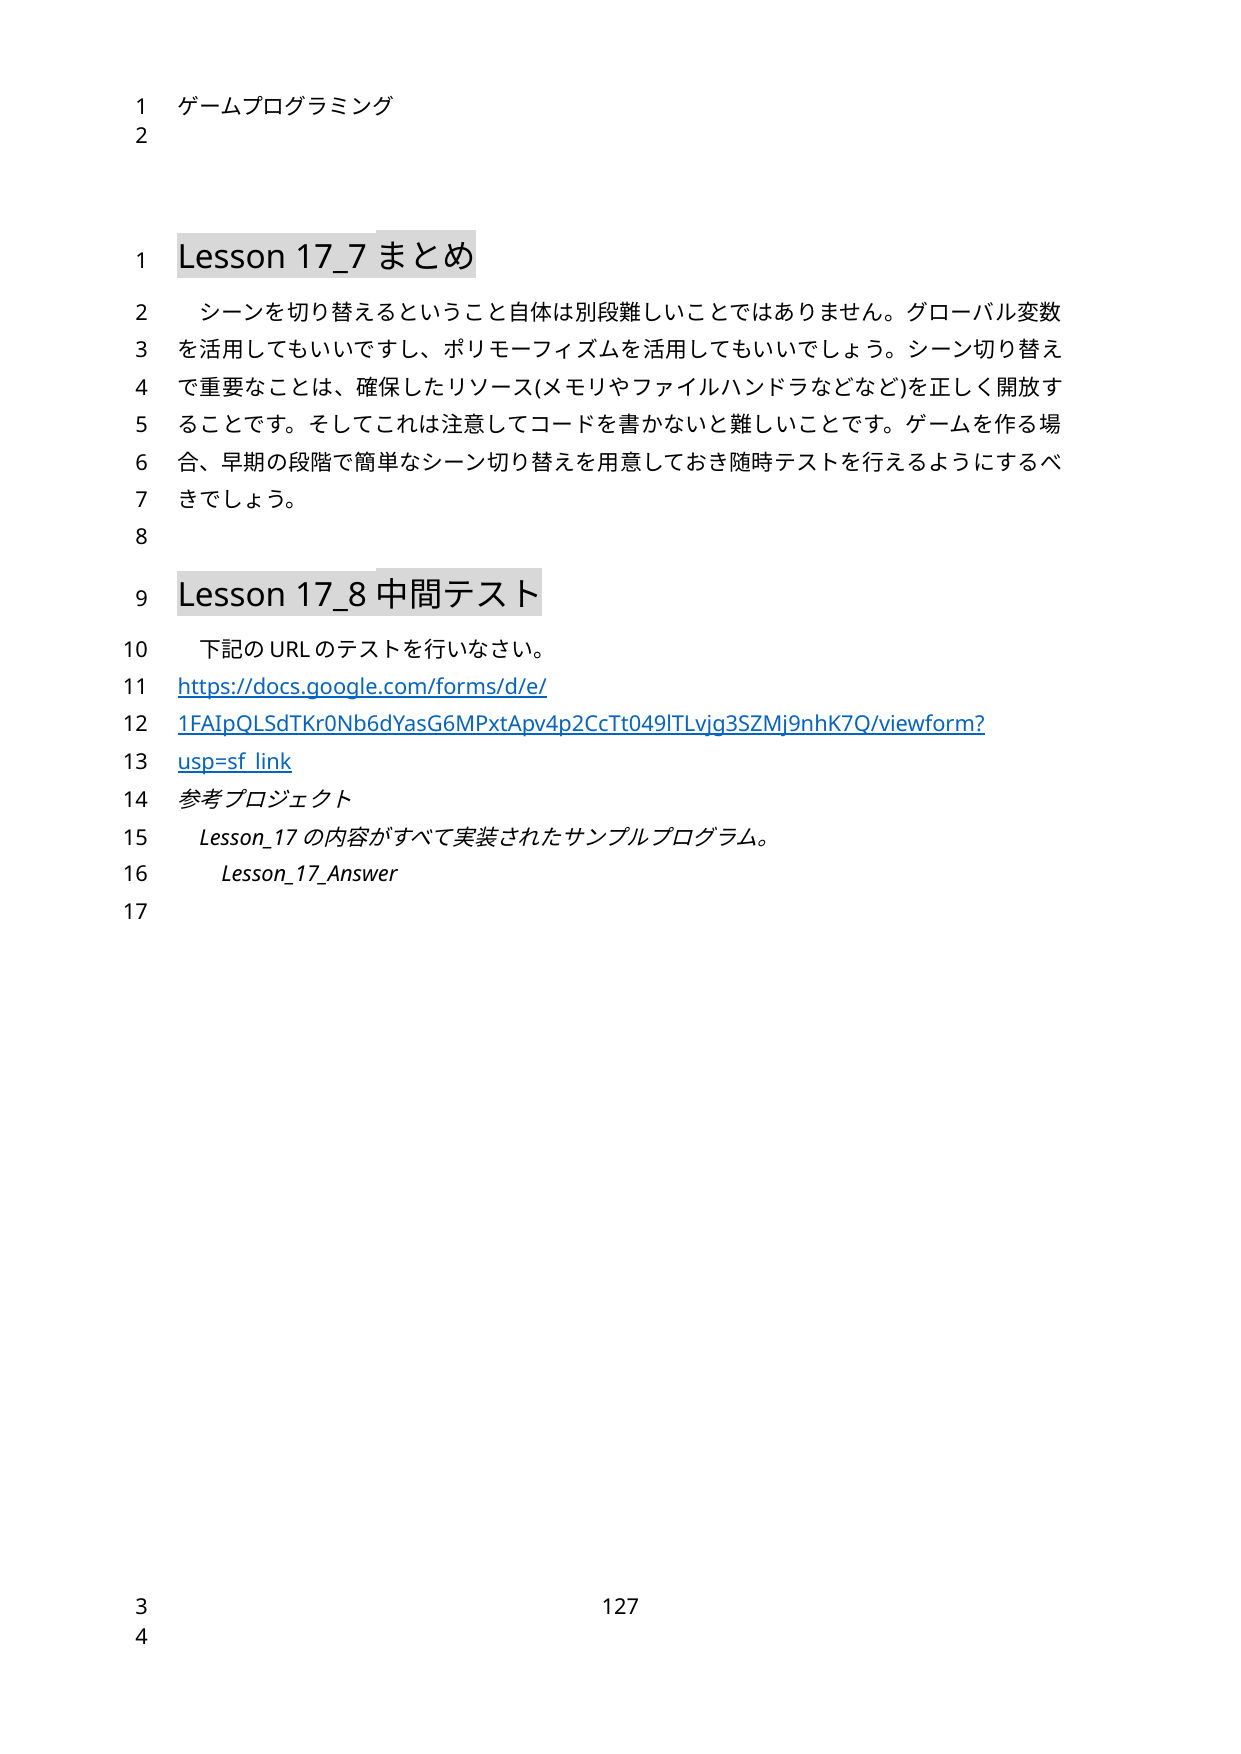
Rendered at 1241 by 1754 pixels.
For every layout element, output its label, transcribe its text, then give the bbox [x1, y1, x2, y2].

subtitle Lesson 17_7 まとめ [177, 217, 1063, 292]
text 参考プロジェクト [177, 779, 1063, 817]
text シーンを切り替えるということ自体は別段難しいことではありません。グローバル変数を活用してもいいですし、ポリモーフィズムを活用してもいいでしょう。シーン切り替えで重要なことは、確保したリソース(メモリやファイルハンドラなどなど)を正しく開放することです。そしてこれは注意してコードを書かないと難しいことです。ゲームを作る場合、早期の段階で簡単なシーン切り替えを用意しておき随時テストを行えるようにするべきでしょう。 [177, 292, 1063, 517]
text 下記のURLのテストを行いなさい。 [177, 629, 1063, 667]
text Lesson_17_Answer [177, 854, 1063, 892]
subtitle Lesson 17_8 中間テスト [177, 554, 1063, 629]
text Lesson_17の内容がすべて実装されたサンプルプログラム。 [177, 817, 1063, 854]
text https://docs.google.com/forms/d/e/1FAIpQLSdTKr0Nb6dYasG6MPxtApv4p2CcTt049lTLvjg3SZMj9nhK7Q/viewform?usp=sf_link [177, 667, 1063, 779]
